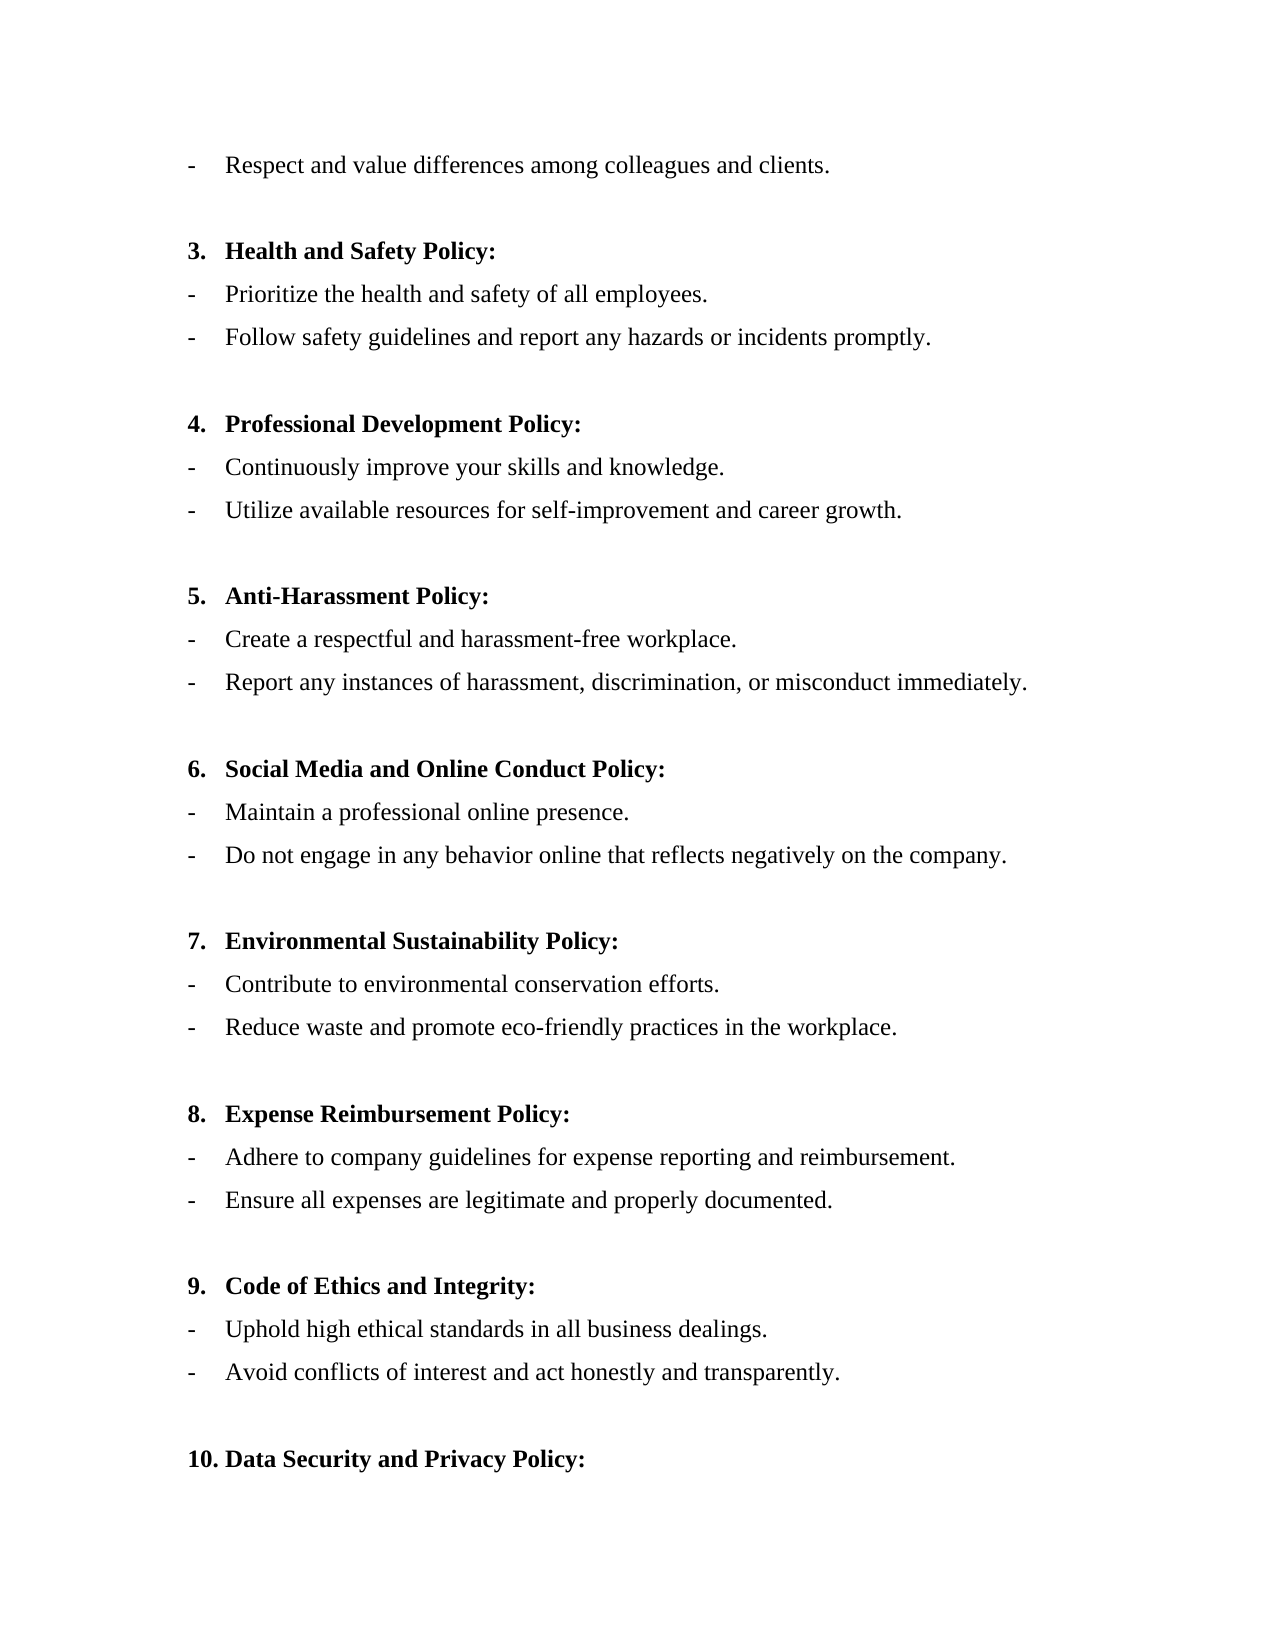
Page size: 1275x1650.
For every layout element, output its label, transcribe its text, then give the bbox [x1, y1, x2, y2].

list Utilize available resources for self-improvement and career growth. [187, 495, 1125, 524]
list Report any instances of harassment, discrimination, or misconduct immediately. [187, 667, 1125, 696]
list Adhere to company guidelines for expense reporting and reimbursement. [187, 1142, 1125, 1171]
list Create a respectful and harassment-free workplace. [187, 624, 1125, 653]
list Health and Safety Policy: [187, 236, 1125, 265]
list Reduce waste and promote eco-friendly practices in the workplace. [187, 1012, 1125, 1041]
list Contribute to environmental conservation efforts. [187, 969, 1125, 998]
list Anti-Harassment Policy: [187, 581, 1125, 610]
list Maintain a professional online presence. [187, 797, 1125, 826]
list Code of Ethics and Integrity: [187, 1271, 1125, 1300]
list Professional Development Policy: [187, 409, 1125, 437]
list Continuously improve your skills and knowledge. [187, 452, 1125, 481]
list Ensure all expenses are legitimate and properly documented. [187, 1185, 1125, 1214]
list Respect and value differences among colleagues and clients. [187, 150, 1125, 179]
list Uphold high ethical standards in all business dealings. [187, 1314, 1125, 1343]
list Expense Reimbursement Policy: [187, 1099, 1125, 1127]
list Avoid conflicts of interest and act honestly and transparently. [187, 1357, 1125, 1386]
list Social Media and Online Conduct Policy: [187, 754, 1125, 782]
list Do not engage in any behavior online that reflects negatively on the company. [187, 840, 1125, 869]
list Data Security and Privacy Policy: [187, 1444, 1125, 1472]
list Follow safety guidelines and report any hazards or incidents promptly. [187, 322, 1125, 351]
list Environmental Sustainability Policy: [187, 926, 1125, 955]
list Prioritize the health and safety of all employees. [187, 279, 1125, 308]
